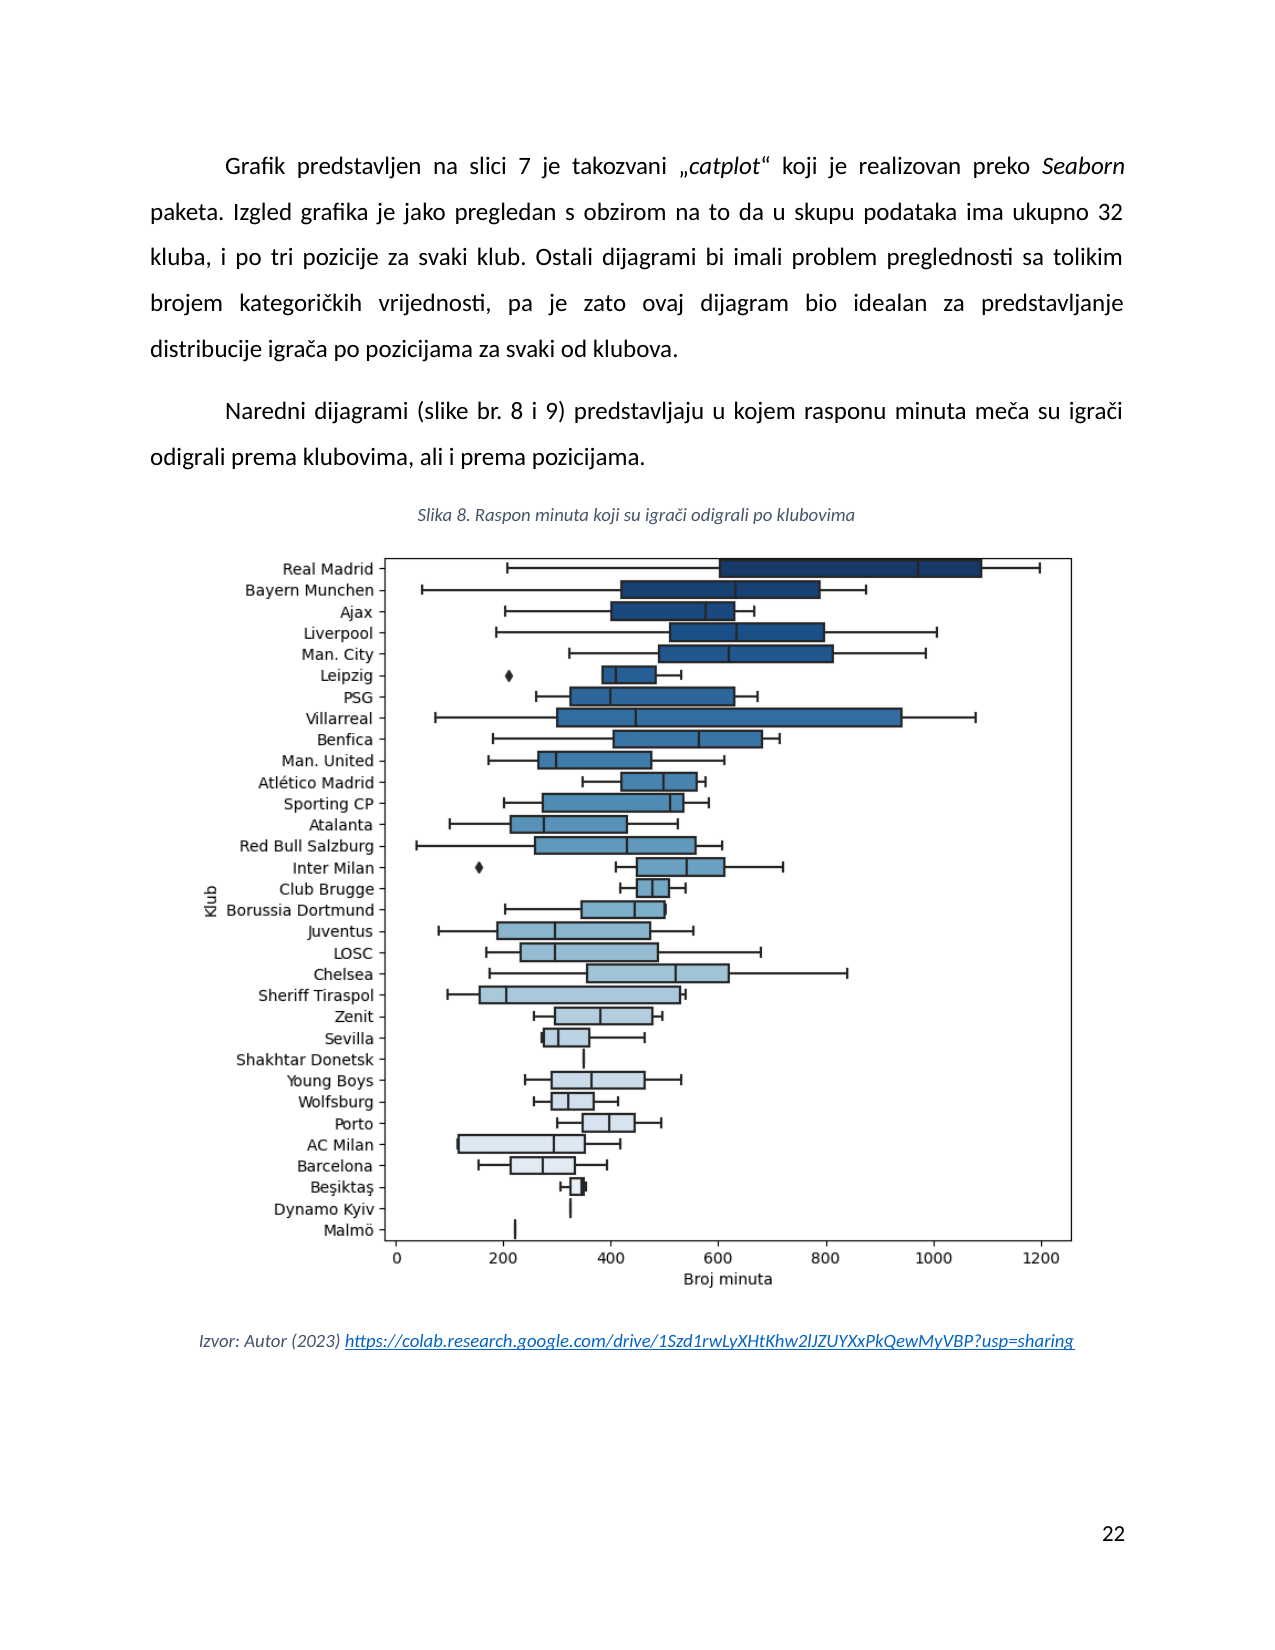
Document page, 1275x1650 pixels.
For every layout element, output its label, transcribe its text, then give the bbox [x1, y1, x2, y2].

text Grafik predstavljen na slici 7 je takozvani „catplot“ koji je realizovan preko Seaborn paketa. Izgled grafika je jako pregledan s obzirom na to da u skupu podataka ima ukupno 32 kluba, i po tri pozicije za svaki klub. Ostali dijagrami bi imali problem preglednosti sa tolikim brojem kategoričkih vrijednosti, pa je zato ovaj dijagram bio idealan za predstavljanje distribucije igrača po pozicijama za svaki od klubova. [150, 150, 1125, 363]
text Naredni dijagrami (slike br. 8 i 9) predstavljaju u kojem rasponu minuta meča su igrači odigrali prema klubovima, ali i prema pozicijama. [150, 395, 1125, 472]
picture [193, 547, 1082, 1299]
text Izvor: Autor (2023) https://colab.research.google.com/drive/1Szd1rwLyXHtKhw2lJZUYXxPkQewMyVBP?usp=sharing [150, 1329, 1125, 1352]
